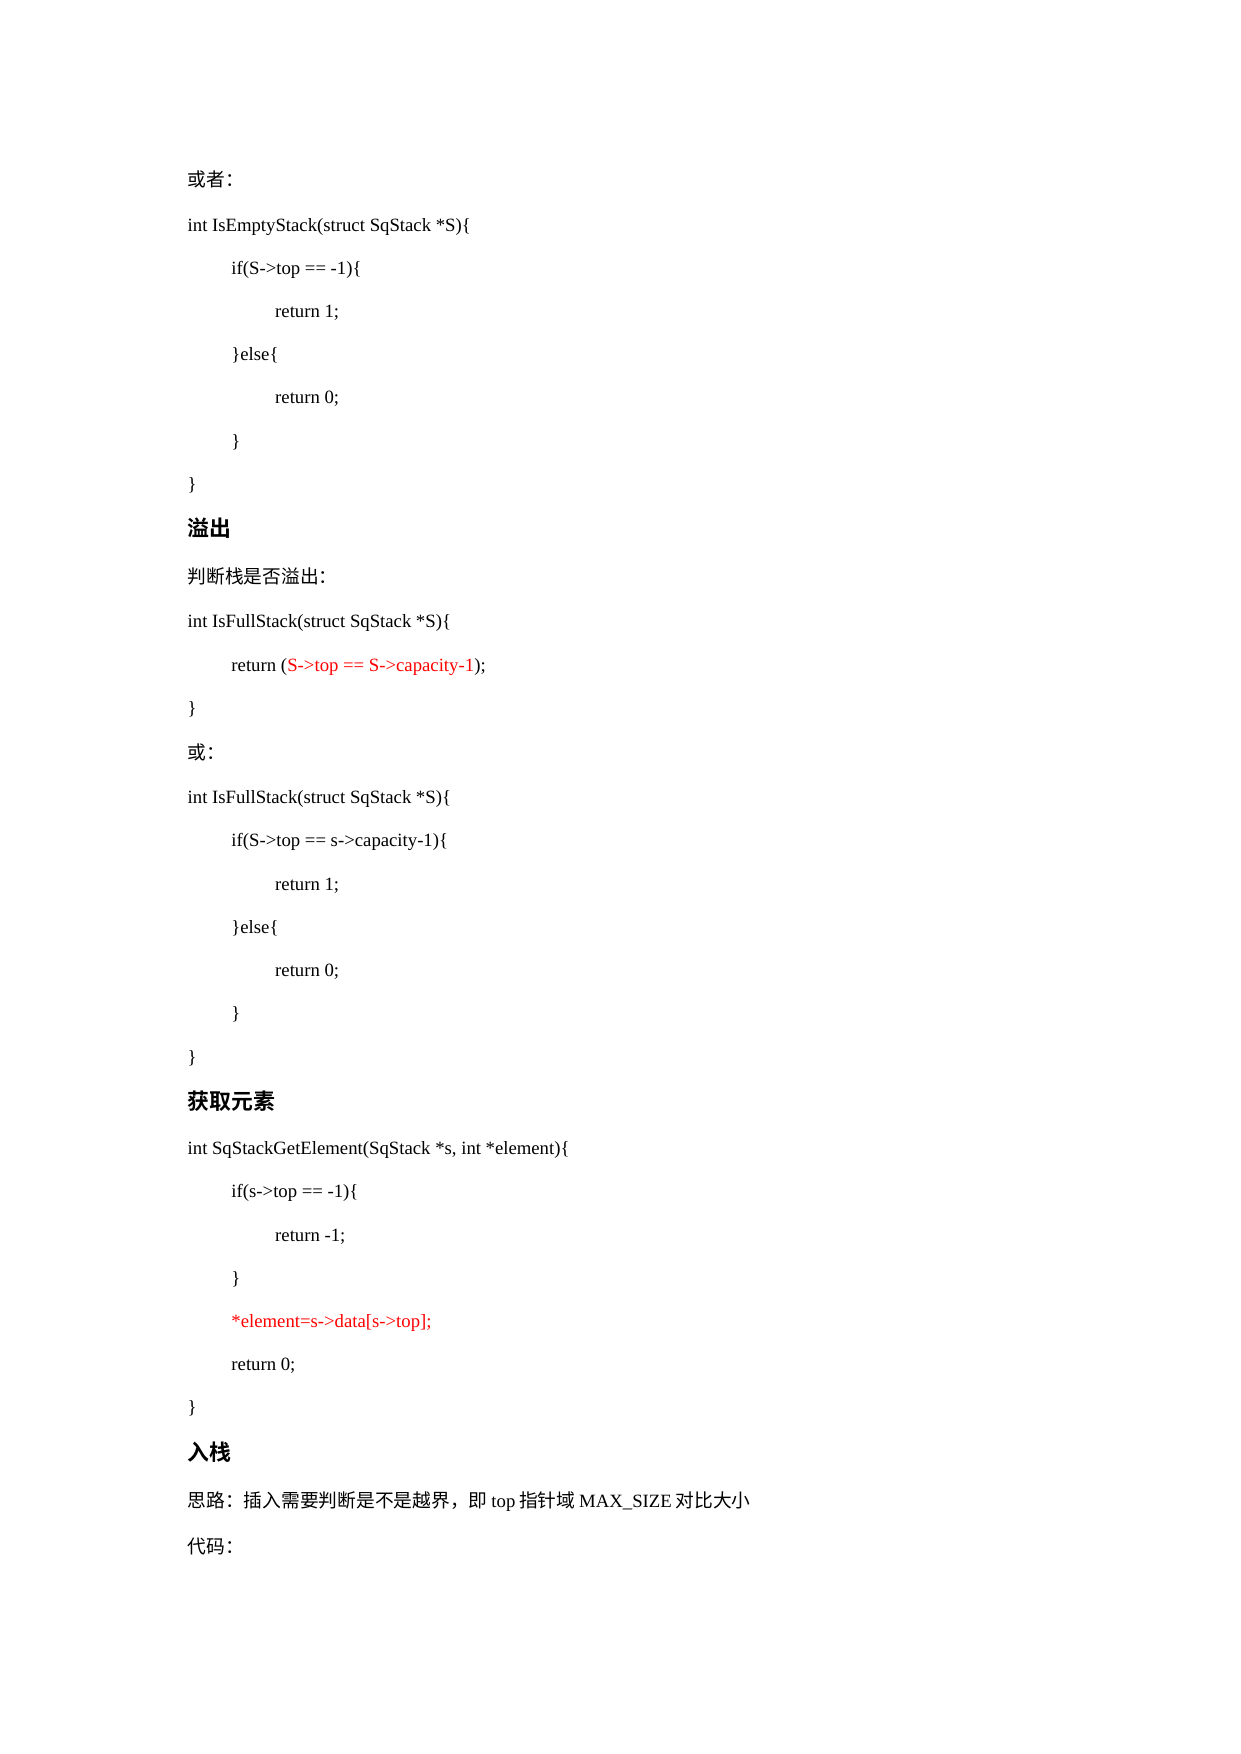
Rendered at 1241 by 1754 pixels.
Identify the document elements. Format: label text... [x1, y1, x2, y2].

text 或： [187, 735, 1053, 767]
text 判断栈是否溢出： [187, 559, 1053, 591]
text *element=s->data[s->top]; [187, 1304, 1053, 1337]
text return (S->top == S->capacity-1); [187, 648, 1053, 681]
text return 0; [187, 381, 1053, 413]
text return 1; [187, 867, 1053, 900]
text return 0; [187, 1348, 1053, 1380]
text if(S->top == -1){ [187, 251, 1053, 284]
text int SqStackGetElement(SqStack *s, int *element){ [187, 1132, 1053, 1164]
text } [187, 1261, 1053, 1294]
text } [187, 424, 1053, 457]
text } [187, 1391, 1053, 1423]
text if(s->top == -1){ [187, 1175, 1053, 1207]
text }else{ [187, 338, 1053, 370]
text int IsFullStack(struct SqStack *S){ [187, 781, 1053, 813]
text } [187, 467, 1053, 500]
text 代码： [187, 1529, 1053, 1561]
text return 0; [187, 954, 1053, 986]
text } [187, 691, 1053, 724]
text if(S->top == s->capacity-1){ [187, 824, 1053, 856]
text int IsEmptyStack(struct SqStack *S){ [187, 208, 1053, 241]
subtitle 溢出 [187, 511, 1053, 543]
text 或者： [187, 162, 1053, 194]
text } [187, 1040, 1053, 1073]
subtitle 获取元素 [187, 1083, 1053, 1116]
text return 1; [187, 294, 1053, 327]
text }else{ [187, 910, 1053, 943]
text return -1; [187, 1218, 1053, 1251]
text int IsFullStack(struct SqStack *S){ [187, 605, 1053, 637]
subtitle 入栈 [187, 1434, 1053, 1467]
text } [187, 997, 1053, 1029]
text 思路：插入需要判断是不是越界，即top指针域MAX_SIZE对比大小 [187, 1483, 1053, 1515]
